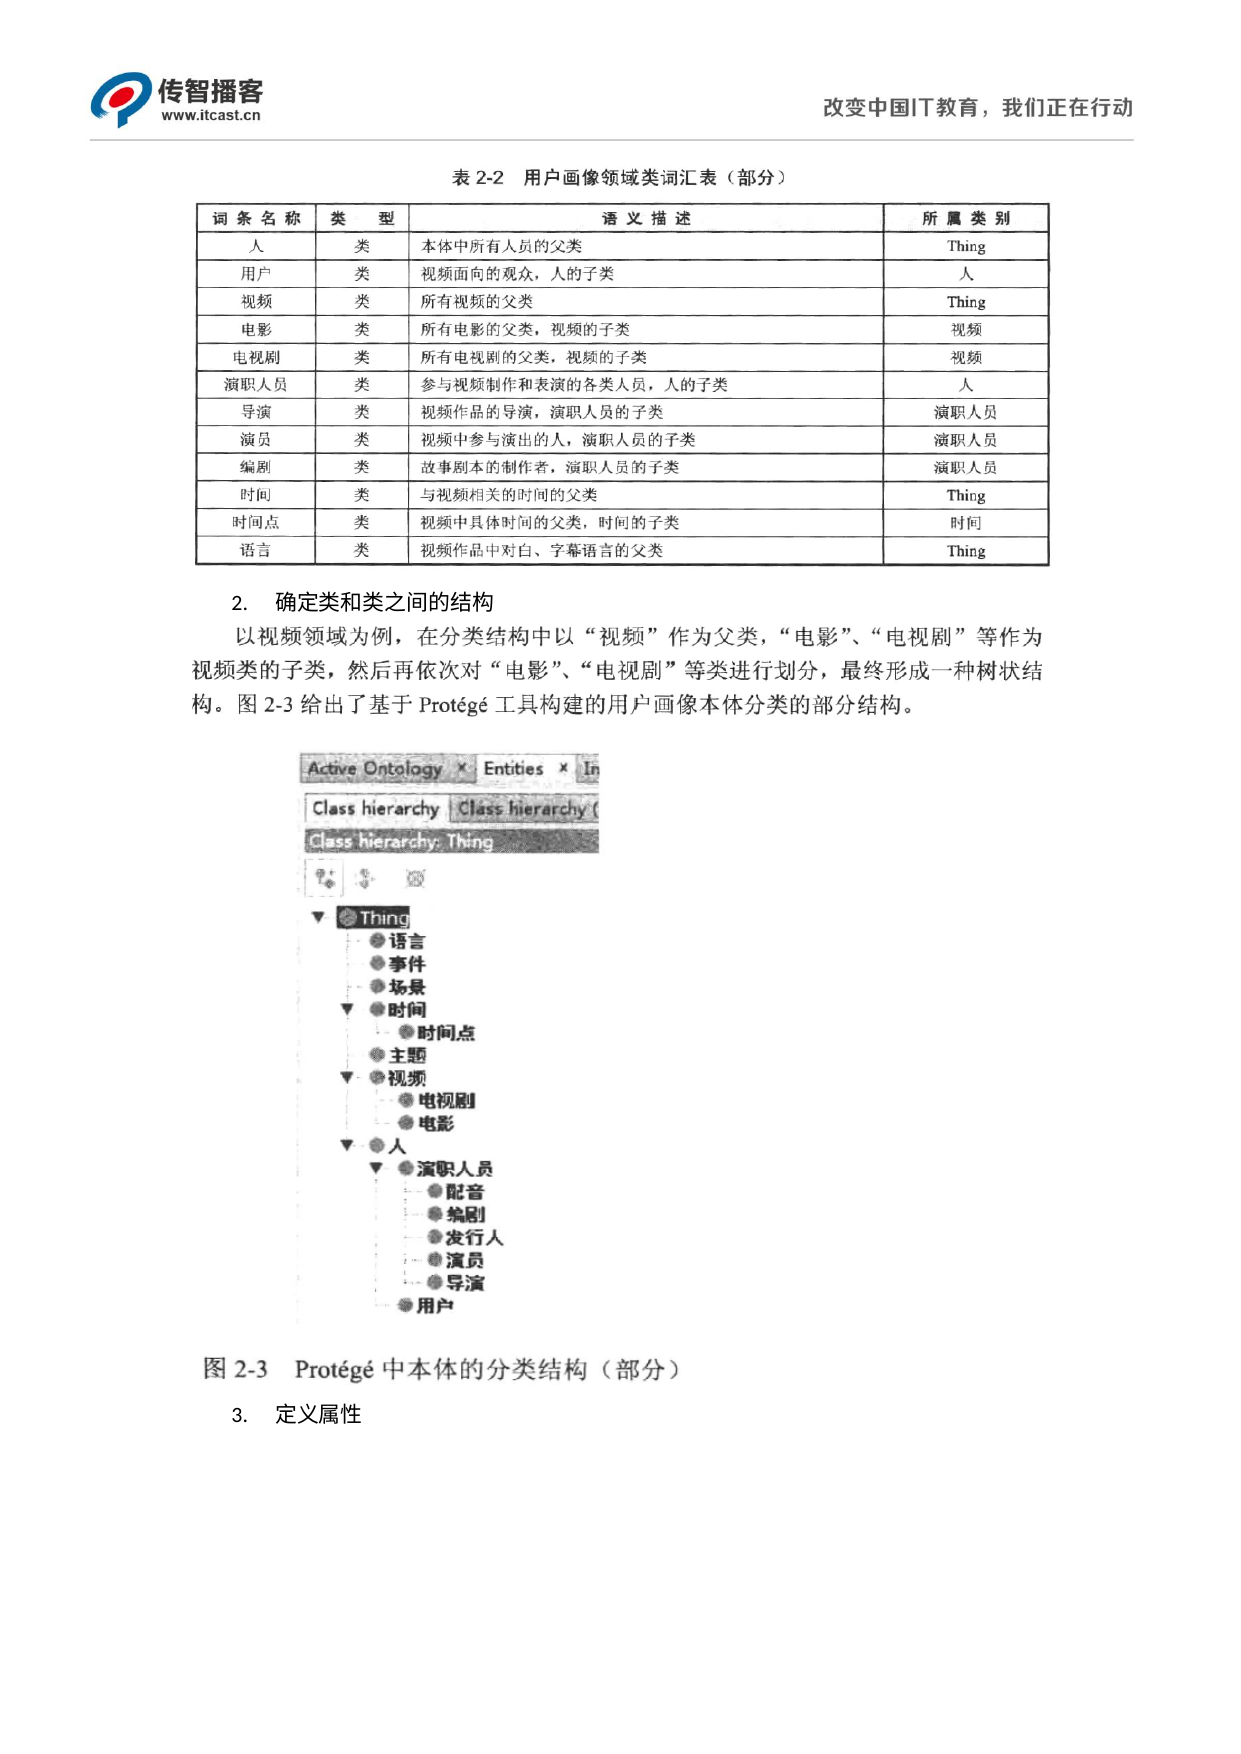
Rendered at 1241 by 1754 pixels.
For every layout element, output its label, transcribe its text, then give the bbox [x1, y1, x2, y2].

picture [0, 0, 1237, 148]
picture [187, 617, 1053, 721]
picture [187, 747, 713, 1397]
list 确定类和类之间的结构 [187, 584, 1053, 617]
picture [187, 162, 1053, 573]
list 定义属性 [187, 1397, 1053, 1429]
